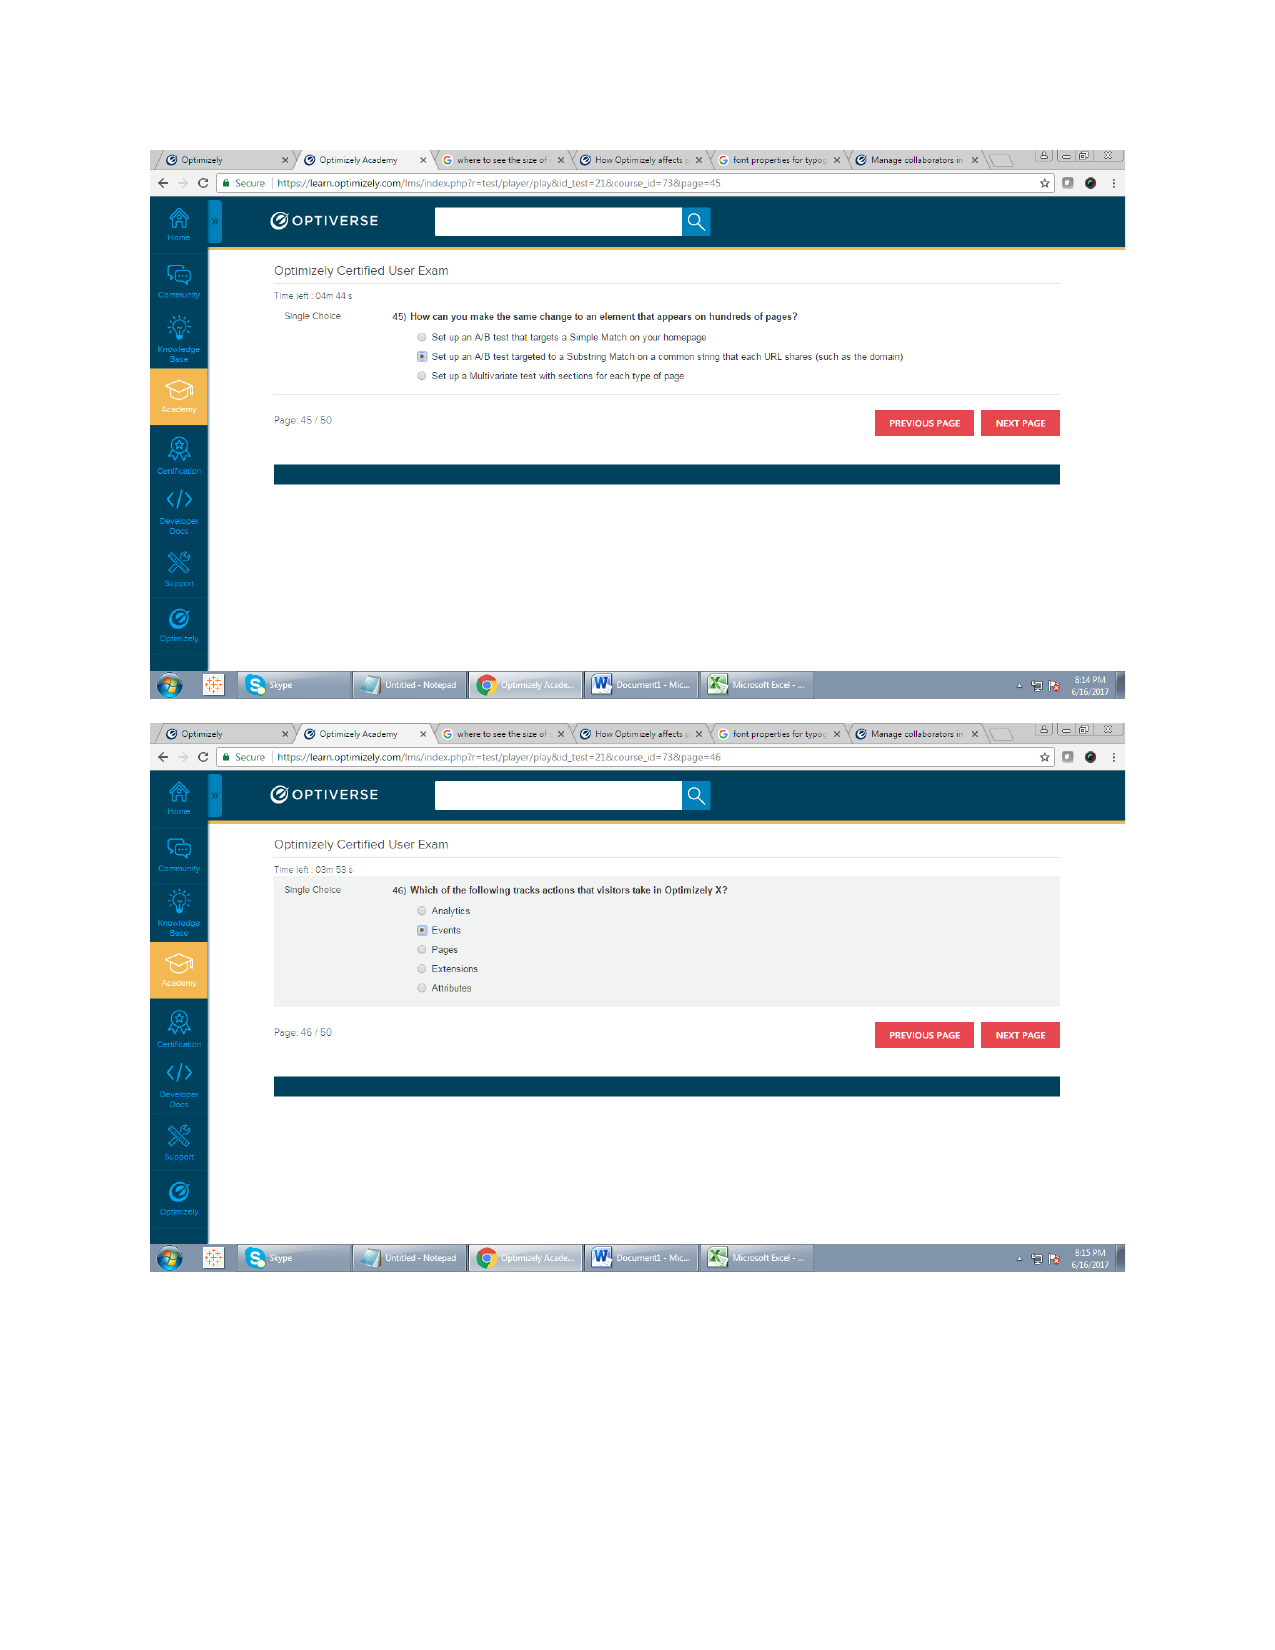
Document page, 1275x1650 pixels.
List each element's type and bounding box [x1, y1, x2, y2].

picture [436, 208, 681, 235]
picture [341, 790, 347, 799]
picture [150, 821, 1125, 1272]
picture [271, 219, 285, 229]
picture [150, 723, 1125, 770]
picture [150, 248, 1125, 699]
picture [277, 215, 287, 224]
picture [315, 216, 321, 225]
picture [315, 790, 321, 799]
picture [150, 150, 1125, 196]
picture [371, 216, 377, 225]
picture [271, 793, 285, 803]
picture [371, 790, 377, 799]
picture [436, 782, 681, 809]
picture [351, 216, 356, 225]
picture [341, 216, 347, 225]
